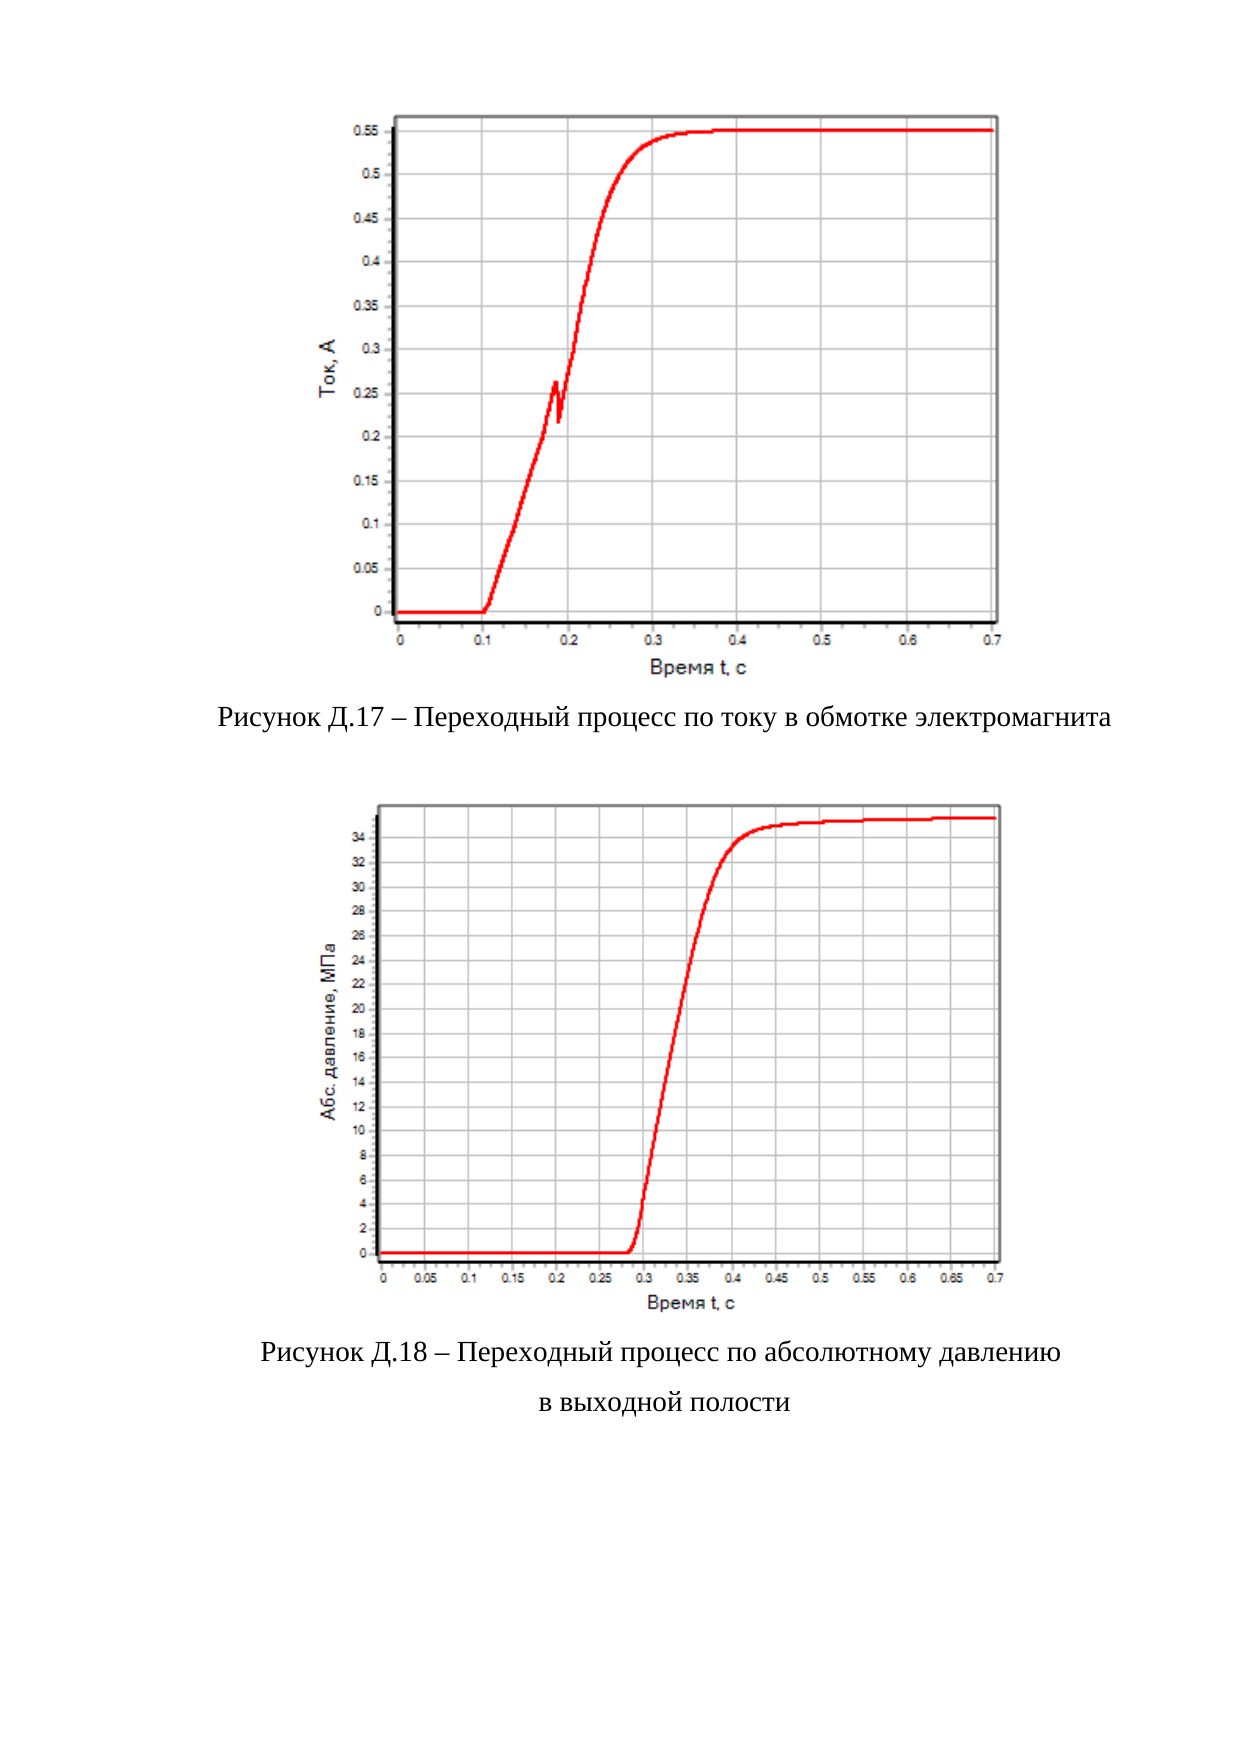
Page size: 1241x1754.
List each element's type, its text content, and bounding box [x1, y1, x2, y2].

picture [316, 107, 1013, 683]
text Рисунок Д.17 – Переходный процесс по току в обмотке электромагнита [177, 699, 1152, 733]
picture [318, 799, 1011, 1317]
text Рисунок Д.18 – Переходный процесс по абсолютному давлению в выходной полости [177, 1334, 1152, 1418]
